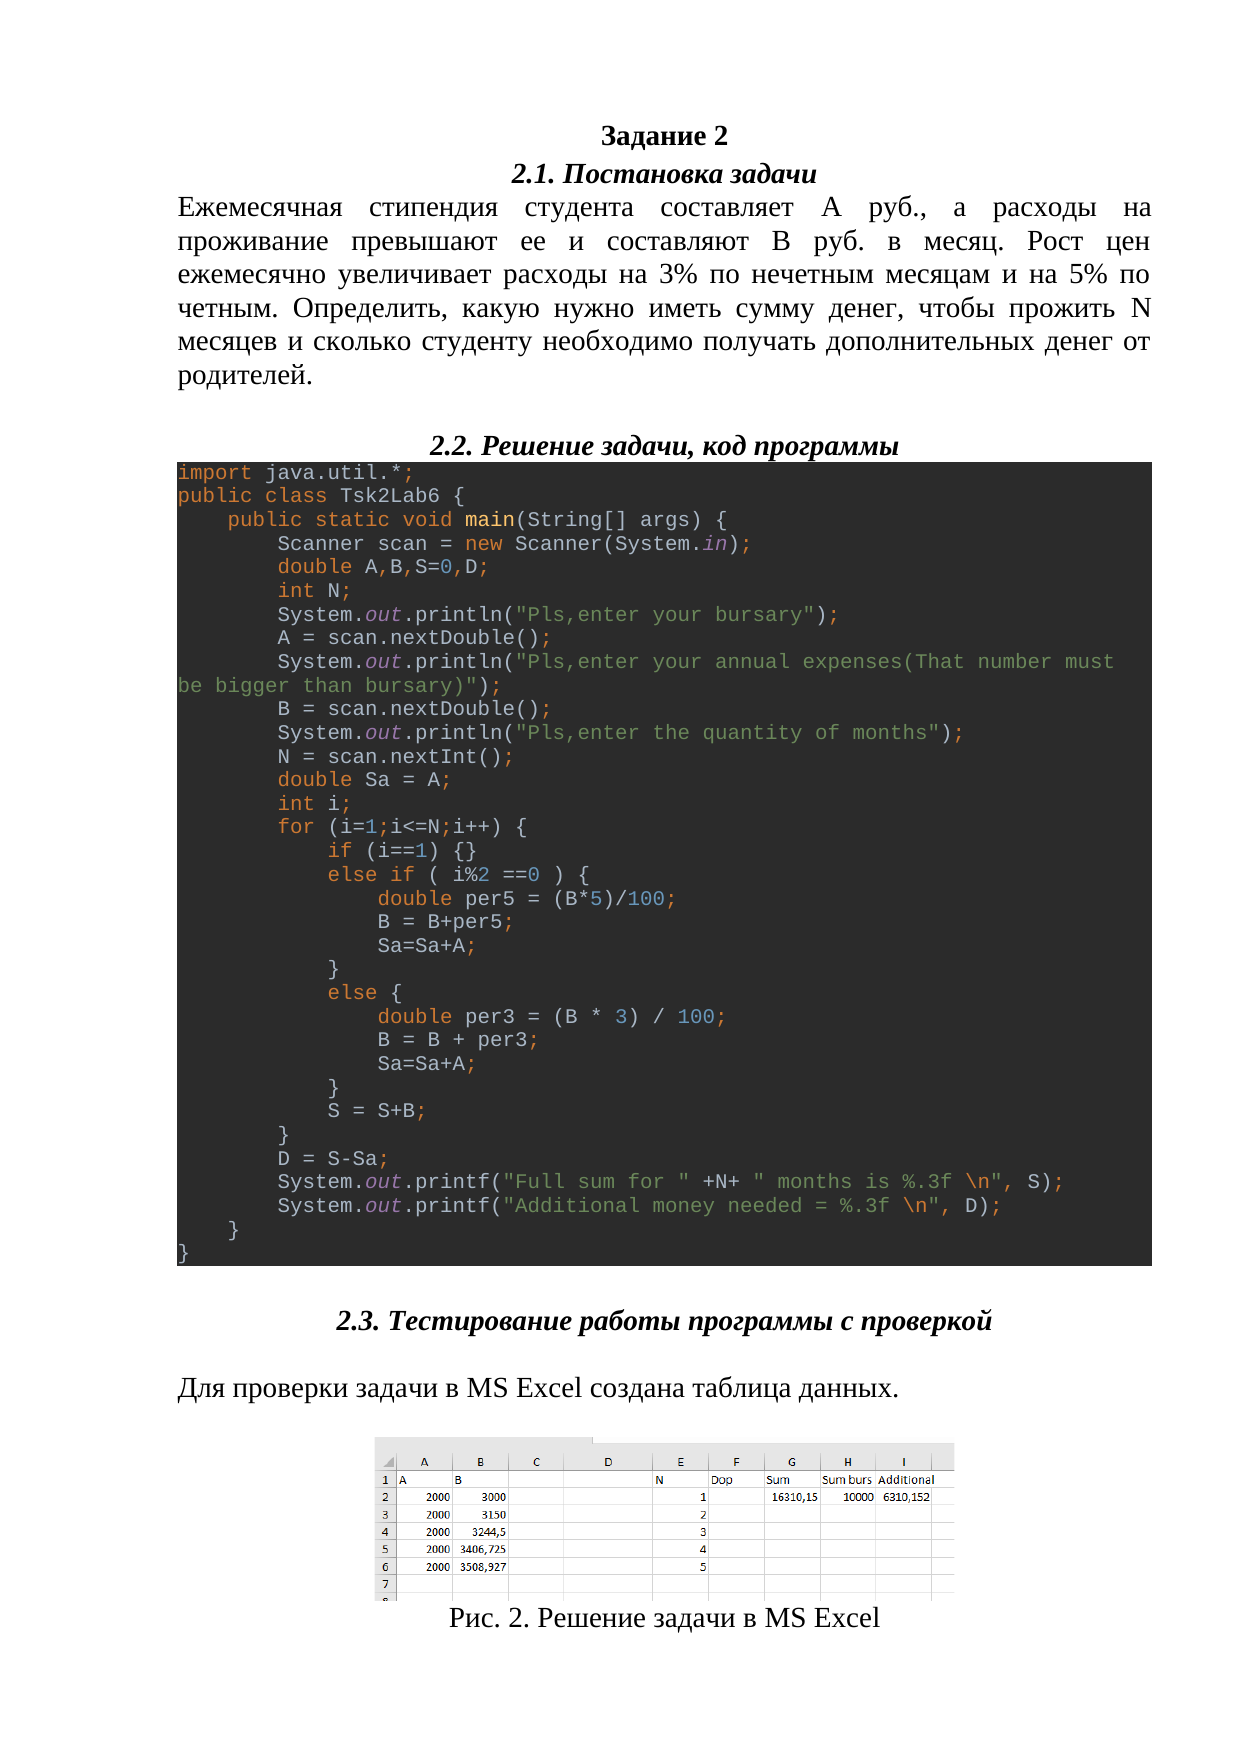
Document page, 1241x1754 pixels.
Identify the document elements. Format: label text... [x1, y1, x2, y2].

text Рис. 2. Решение задачи в MS Excel [177, 1600, 1152, 1634]
text Для проверки задачи в MS Excel создана таблица данных. [177, 1371, 1152, 1404]
subtitle Задание 2 [177, 118, 1152, 152]
picture [374, 1437, 955, 1601]
text Ежемесячная стипендия студента составляет A руб., а расходы на проживание превышают ее и составляют В руб. в месяц. Рост цен ежемесячно увеличивает расходы на 3% по нечетным месяцам и на 5% по четным. Определить, какую нужно иметь сумму денег, чтобы прожить N месяцев и сколько студенту необходимо получать дополнительных денег от родителей. [177, 189, 1152, 391]
text import java.util.*; public class Tsk2Lab6 { public static void main(String[] args) { Scanner scan = new Scanner(System.in); double A,B,S=0,D; int N; System.out.println("Pls,enter your bursary"); A = scan.nextDouble(); System.out.println("Pls,enter your annual expenses(That number must be bigger than bursary)"); B = scan.nextDouble(); System.out.println("Pls,enter the quantity of months"); N = scan.nextInt(); double Sa = A; int i; for (i=1;i<=N;i++) { if (i==1) {} else if ( i%2 ==0 ) { double per5 = (B*5)/100; B = B+per5; Sa=Sa+A; } else { double per3 = (B * 3) / 100; B = B + per3; Sa=Sa+A; } S = S+B; } D = S-Sa; System.out.printf("Full sum for " +N+ " months is %.3f \n", S); System.out.printf("Additional money needed = %.3f \n", D); } } [177, 462, 1152, 1266]
subtitle 2.2. Решение задачи, код программы [177, 428, 1152, 462]
subtitle 2.1. Постановка задачи [177, 156, 1152, 189]
subtitle 2.3. Тестирование работы программы с проверкой [177, 1303, 1152, 1337]
